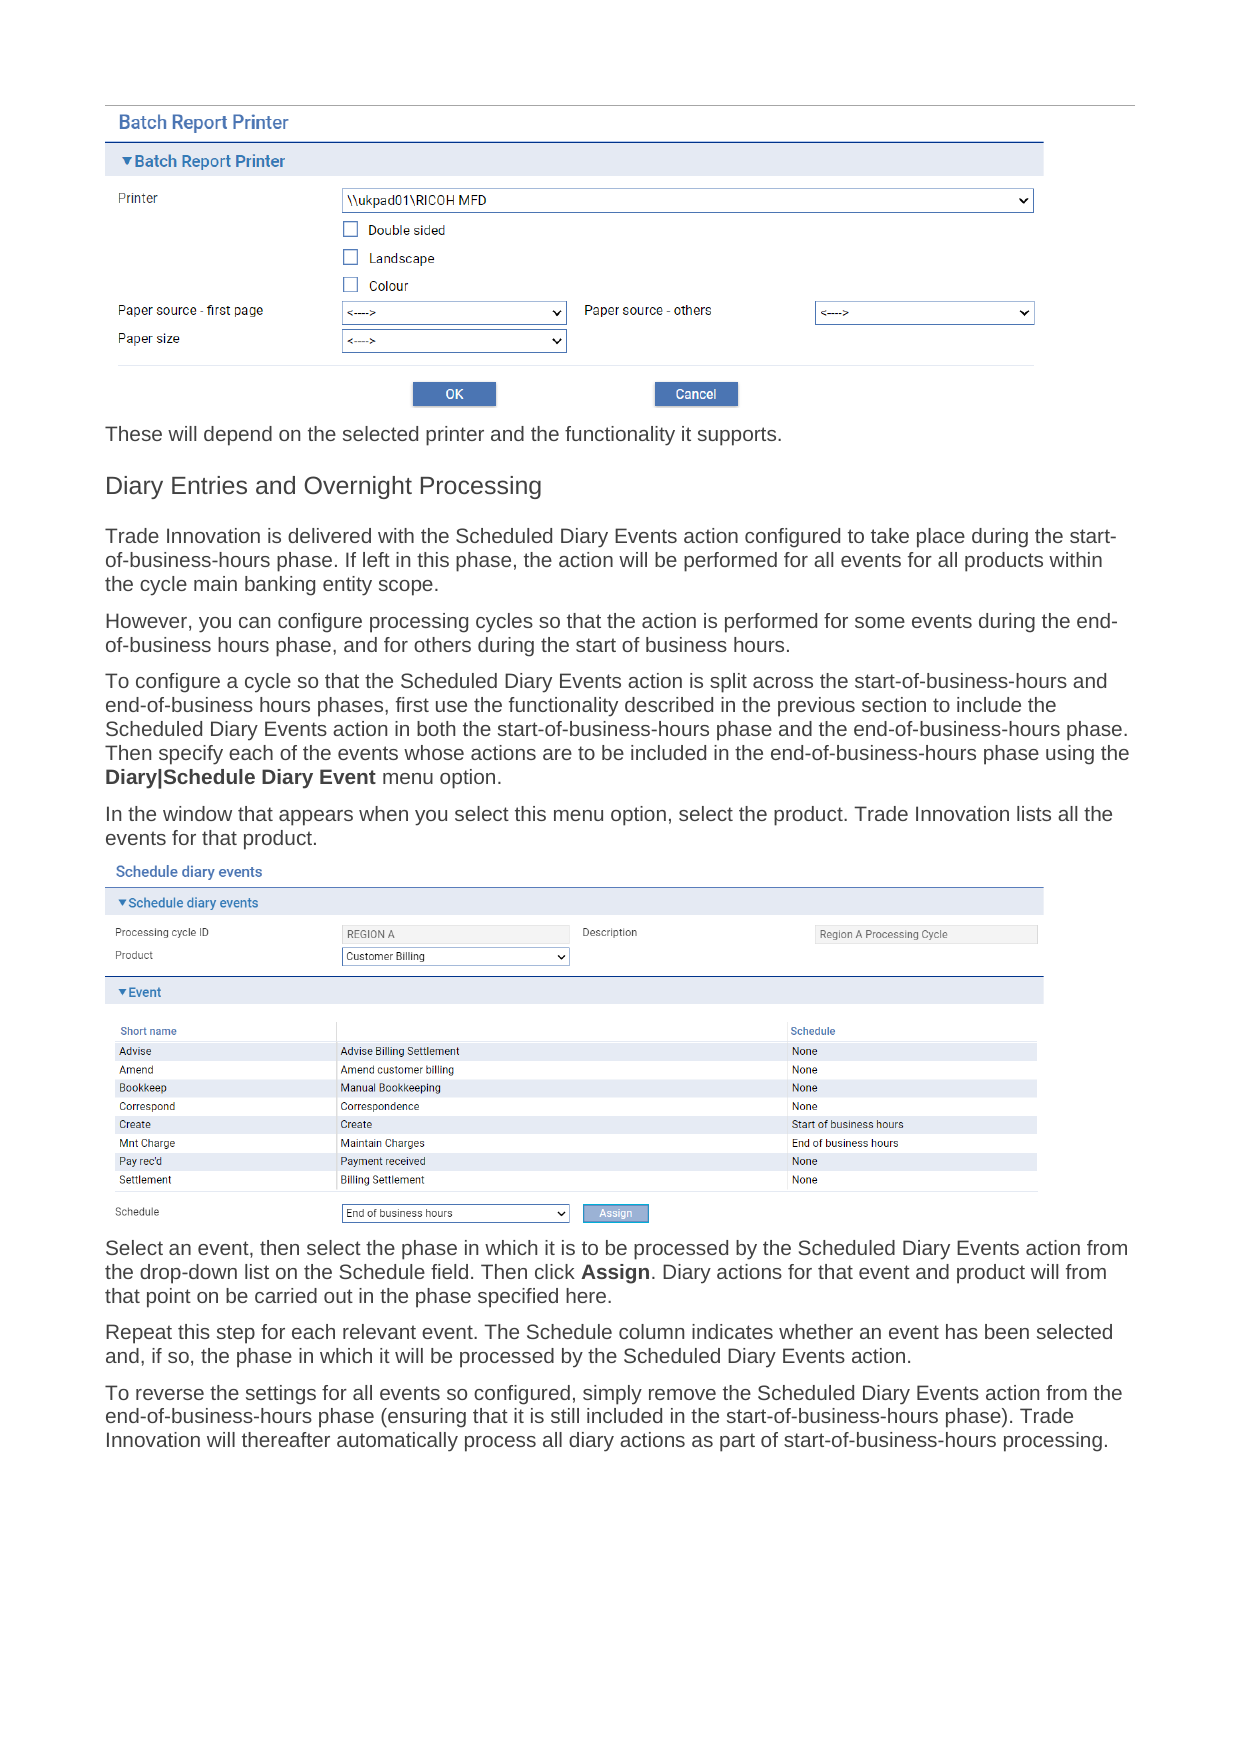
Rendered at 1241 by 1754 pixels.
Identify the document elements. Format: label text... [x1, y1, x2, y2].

text Select an event, then select the phase in which it is to be processed by the Scheduled Diary Events action from the drop-down list on the Schedule field. Then click Assign. Diary actions for that event and product will from that point on be carried out in the phase specified here. [105, 1236, 1135, 1307]
text Trade Innovation is delivered with the Scheduled Diary Events action configured to take place during the start-of-business-hours phase. If left in this phase, the action will be performed for all events for all products within the cycle main banking entity scope. [105, 524, 1135, 596]
picture [105, 110, 1044, 410]
text Repeat this step for each relevant event. The Schedule column indicates whether an event has been selected and, if so, the phase in which it will be processed by the Scheduled Diary Events action. [105, 1320, 1135, 1368]
text To reverse the settings for all events so configured, simply remove the Scheduled Diary Events action from the end-of-business-hours phase (ensuring that it is still included in the start-of-business-hours phase). Trade Innovation will thereafter automatically process all diary actions as part of start-of-business-hours processing. [105, 1380, 1135, 1452]
text In the window that appears when you select this menu option, select the product. Trade Innovation lists all the events for that product. [105, 801, 1135, 849]
picture [105, 861, 1044, 1224]
subtitle Diary Entries and Overnight Processing [105, 471, 1135, 499]
text These will depend on the selected printer and the functionality it supports. [105, 422, 1135, 446]
text However, you can configure processing cycles so that the action is performed for some events during the end-of-business hours phase, and for others during the start of business hours. [105, 609, 1135, 657]
text To configure a cycle so that the Scheduled Diary Events action is split across the start-of-business-hours and end-of-business hours phases, first use the functionality described in the previous section to include the Scheduled Diary Events action in both the start-of-business-hours phase and the end-of-business-hours phase. Then specify each of the events whose actions are to be included in the end-of-business-hours phase using the Diary|Schedule Diary Event menu option. [105, 669, 1135, 789]
